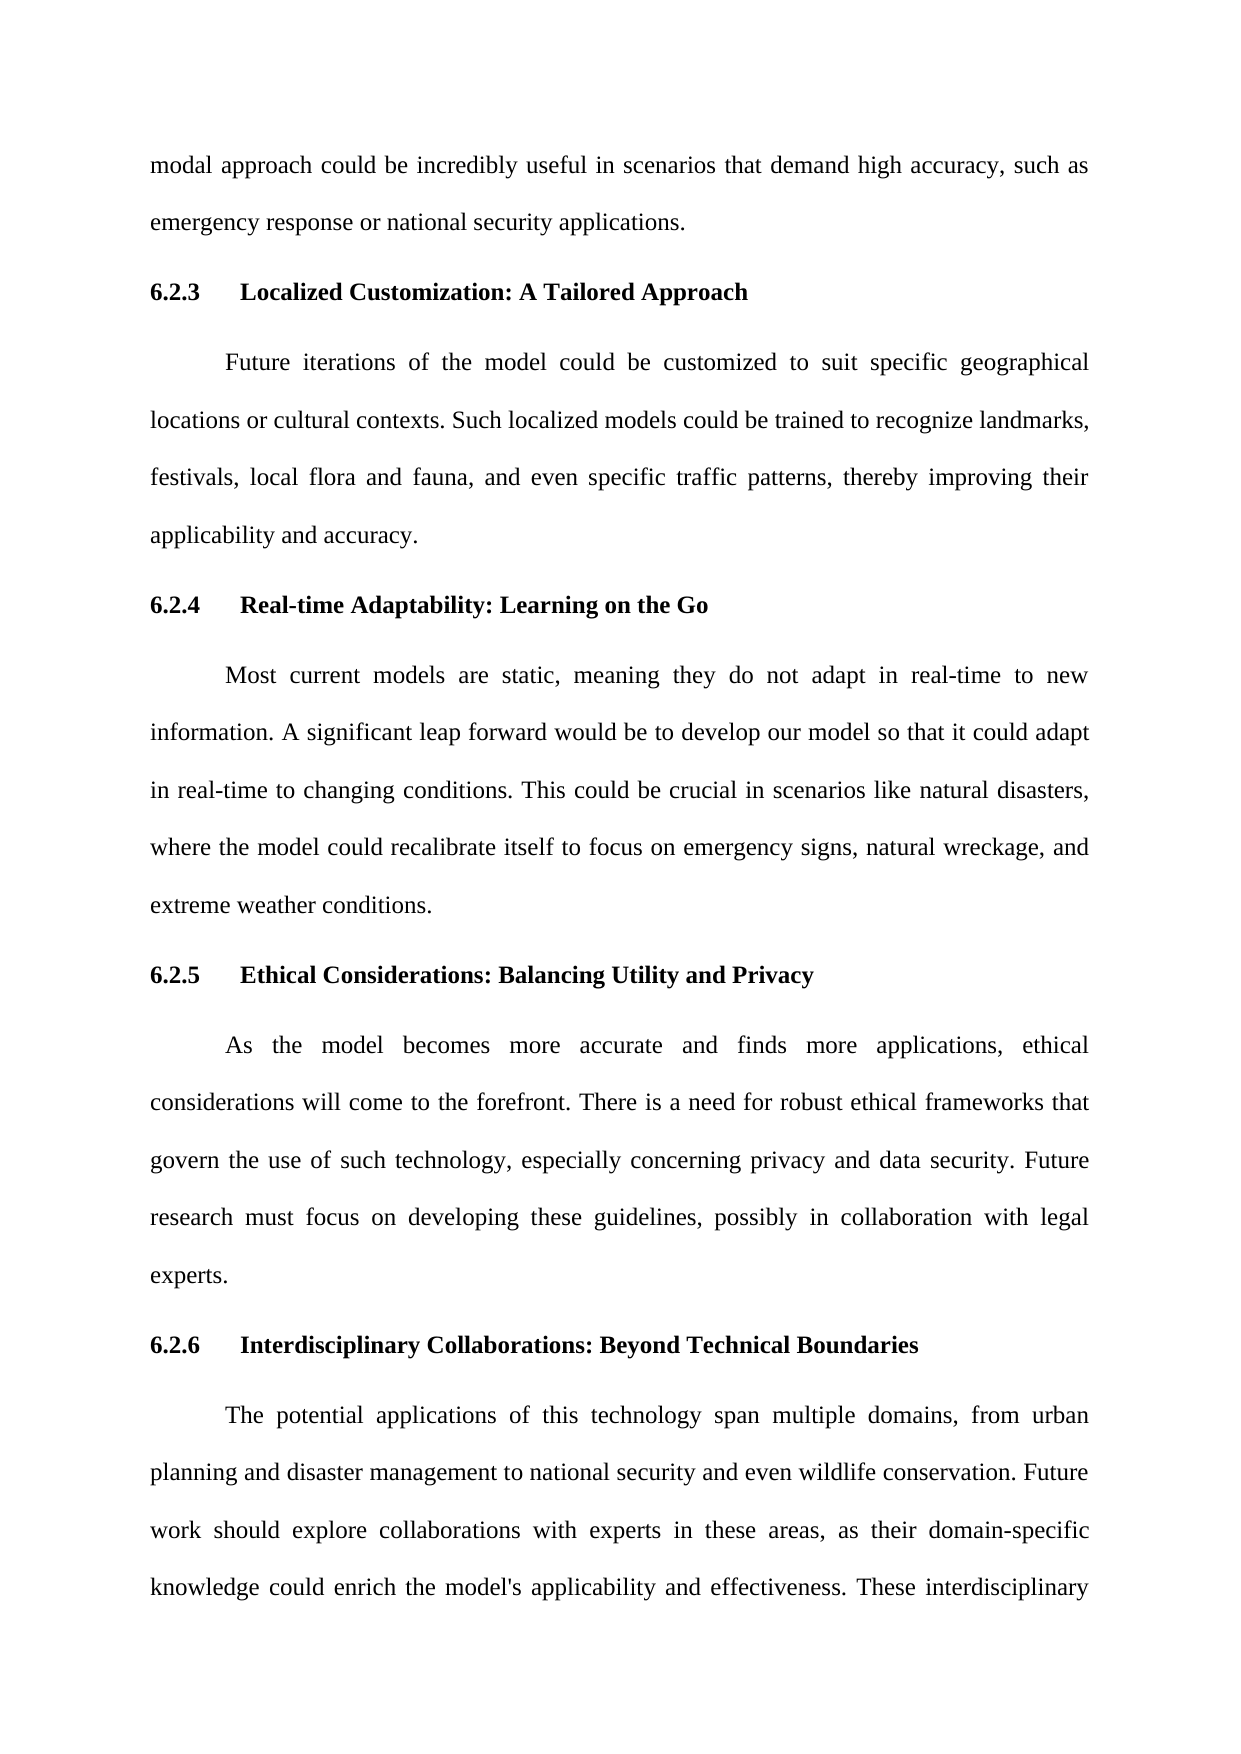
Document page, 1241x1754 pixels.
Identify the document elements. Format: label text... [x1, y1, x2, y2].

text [150, 1400, 1090, 1601]
subtitle Ethical Considerations: Balancing Utility and Privacy [150, 960, 1090, 989]
text Most current models are static, meaning they do not adapt in real-time to new information. A significant leap forward would be to develop our model so that it could adapt in real-time to changing conditions. This could be crucial in scenarios like natural disasters, where the model could recalibrate itself to focus on emergency signs, natural wreckage, and extreme weather conditions. [150, 660, 1090, 919]
subtitle Real-time Adaptability: Learning on the Go [150, 590, 1090, 619]
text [150, 150, 1090, 236]
text Future iterations of the model could be customized to suit specific geographical locations or cultural contexts. Such localized models could be trained to recognize landmarks, festivals, local flora and fauna, and even specific traffic patterns, thereby improving their applicability and accuracy. [150, 347, 1090, 549]
subtitle Interdisciplinary Collaborations: Beyond Technical Boundaries [150, 1330, 1090, 1359]
text As the model becomes more accurate and finds more applications, ethical considerations will come to the forefront. There is a need for robust ethical frameworks that govern the use of such technology, especially concerning privacy and data security. Future research must focus on developing these guidelines, possibly in collaboration with legal experts. [150, 1030, 1090, 1289]
subtitle Localized Customization: A Tailored Approach [150, 277, 1090, 306]
